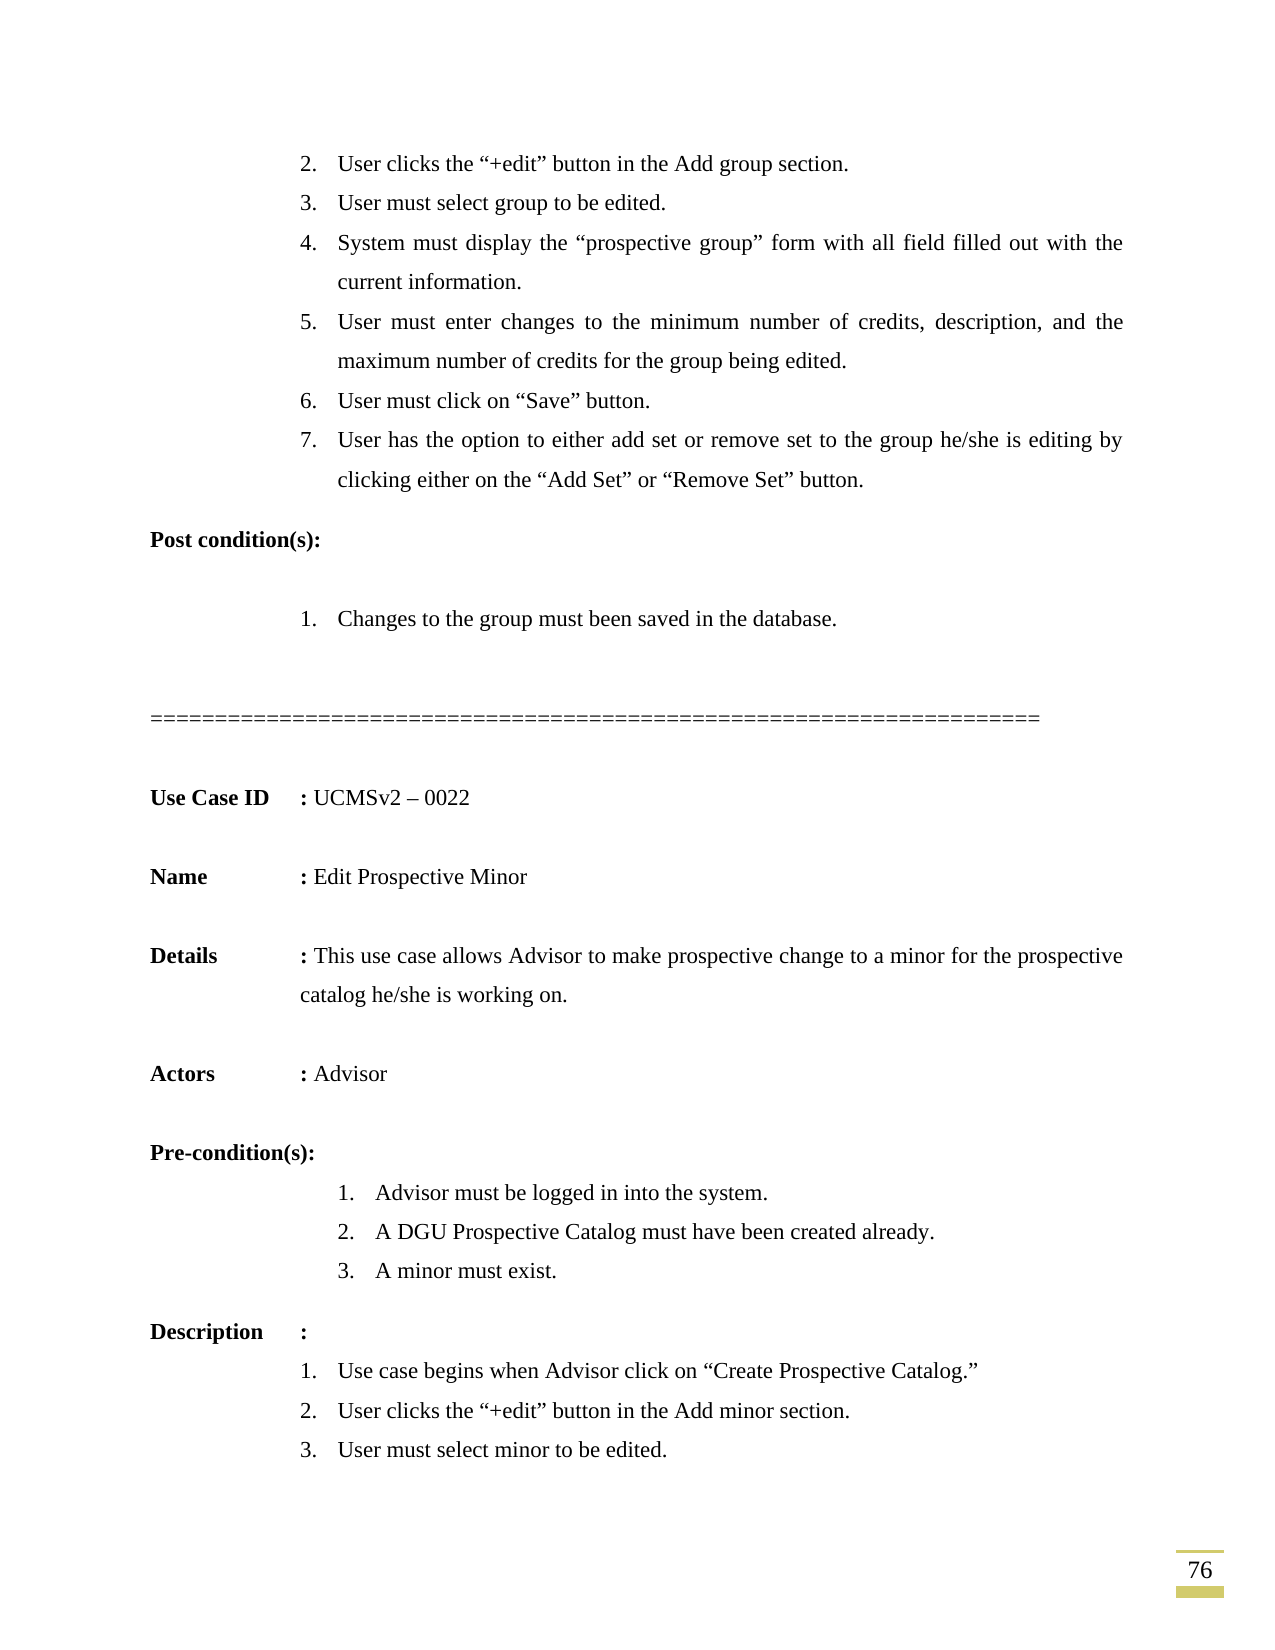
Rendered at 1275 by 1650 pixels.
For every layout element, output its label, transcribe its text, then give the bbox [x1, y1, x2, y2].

text Post condition(s): [150, 526, 1125, 552]
list User must select group to be edited. [300, 189, 1125, 216]
text Use Case ID : UCMSv2 – 0022 [150, 784, 1125, 810]
list User must click on “Save” button. [300, 387, 1125, 413]
list Changes to the group must been saved in the database. [300, 605, 1125, 631]
text ===================================================================== [150, 705, 1125, 731]
list A DGU Prospective Catalog must have been created already. [337, 1218, 1125, 1244]
list Advisor must be logged in into the system. [337, 1179, 1125, 1205]
list Use case begins when Advisor click on “Create Prospective Catalog.” [300, 1357, 1125, 1384]
text Description : [150, 1318, 1125, 1344]
list System must display the “prospective group” form with all field filled out with the current information. [300, 229, 1125, 295]
text Actors : Advisor [150, 1060, 1125, 1087]
text Details : This use case allows Advisor to make prospective change to a minor for the prospective catalog he/she is working on. [150, 942, 1125, 1008]
list User has the option to either add set or remove set to the group he/she is editing by clicking either on the “Add Set” or “Remove Set” button. [300, 426, 1125, 492]
list A minor must exist. [337, 1258, 1125, 1284]
list User must select minor to be edited. [300, 1436, 1125, 1463]
list User clicks the “+edit” button in the Add group section. [300, 150, 1125, 176]
list User must enter changes to the minimum number of credits, description, and the maximum number of credits for the group being edited. [300, 308, 1125, 374]
text Pre-condition(s): [150, 1139, 1125, 1166]
list User clicks the “+edit” button in the Add minor section. [300, 1397, 1125, 1423]
text Name : Edit Prospective Minor [150, 863, 1125, 889]
